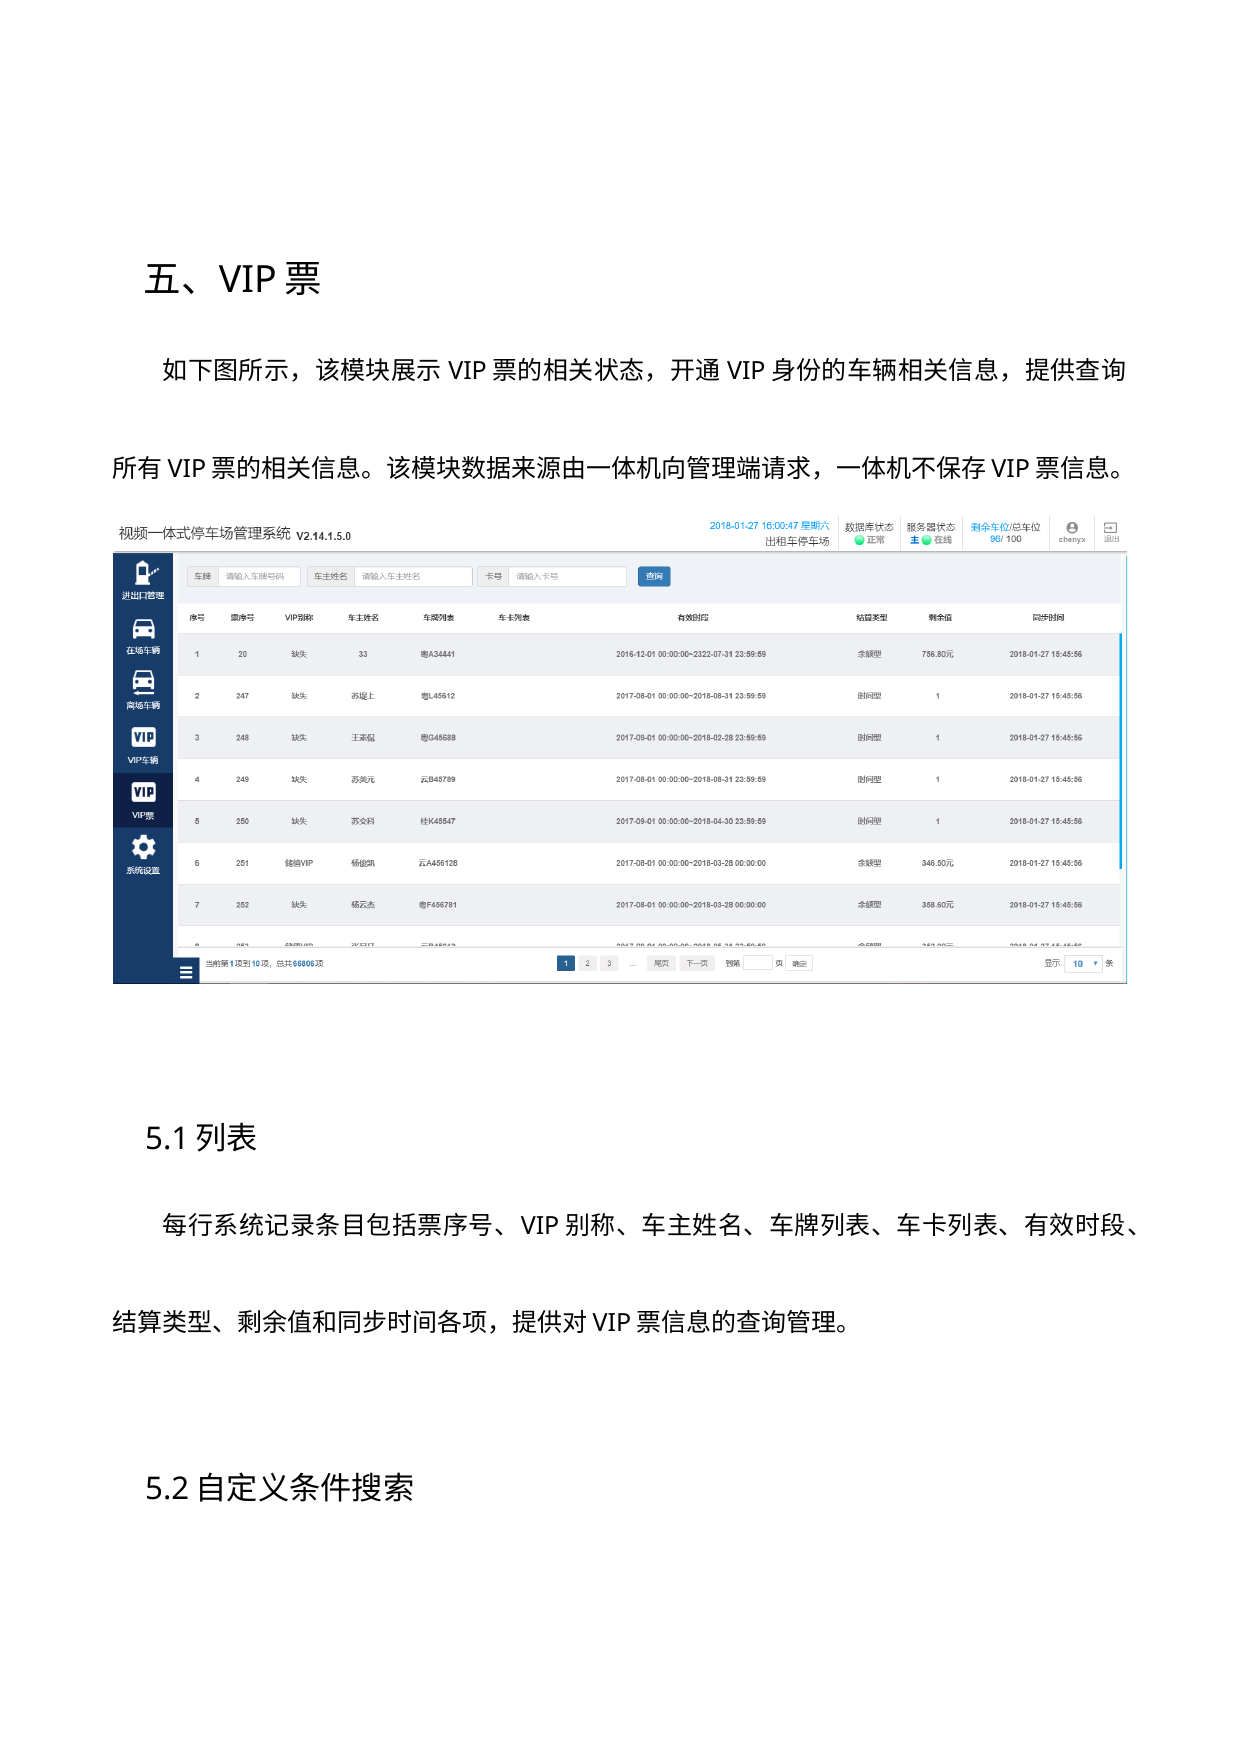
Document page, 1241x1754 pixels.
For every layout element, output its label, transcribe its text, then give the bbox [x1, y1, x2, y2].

text 每行系统记录条目包括票序号、VIP别称、车主姓名、车牌列表、车卡列表、有效时段、结算类型、剩余值和同步时间各项，提供对VIP票信息的查询管理。 [112, 1191, 1128, 1353]
text 如下图所示，该模块展示VIP票的相关状态，开通VIP身份的车辆相关信息，提供查询所有VIP票的相关信息。该模块数据来源由一体机向管理端请求，一体机不保存VIP票信息。 [112, 336, 1128, 499]
picture [113, 516, 1128, 984]
list 5.2自定义条件搜索 [112, 1453, 1128, 1518]
list 五、VIP票 [112, 244, 1128, 309]
list 5.1列表 [112, 1103, 1128, 1168]
